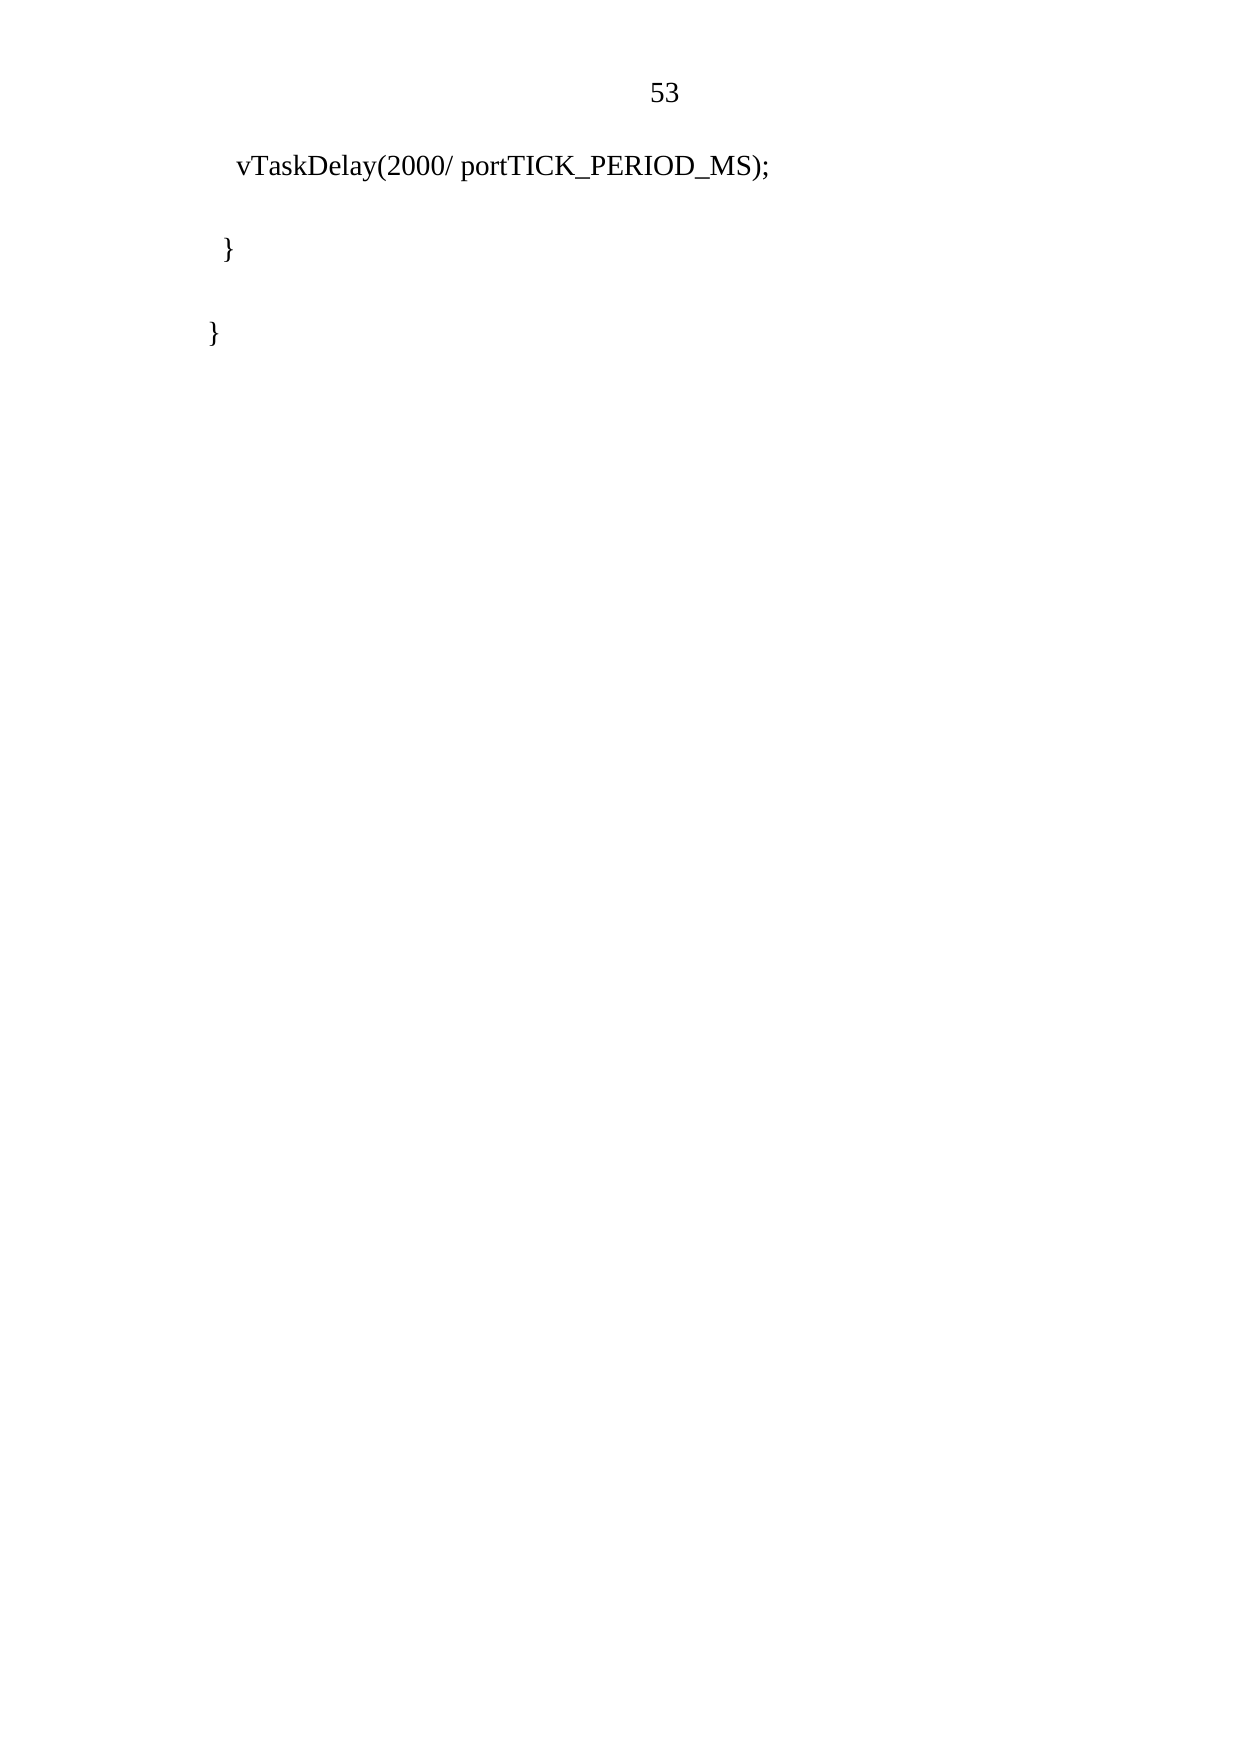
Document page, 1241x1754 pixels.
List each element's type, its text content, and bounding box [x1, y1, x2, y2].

text vTaskDelay(2000/ portTICK_PERIOD_MS); [207, 148, 1122, 181]
text } [207, 231, 1122, 265]
text } [207, 315, 1122, 349]
